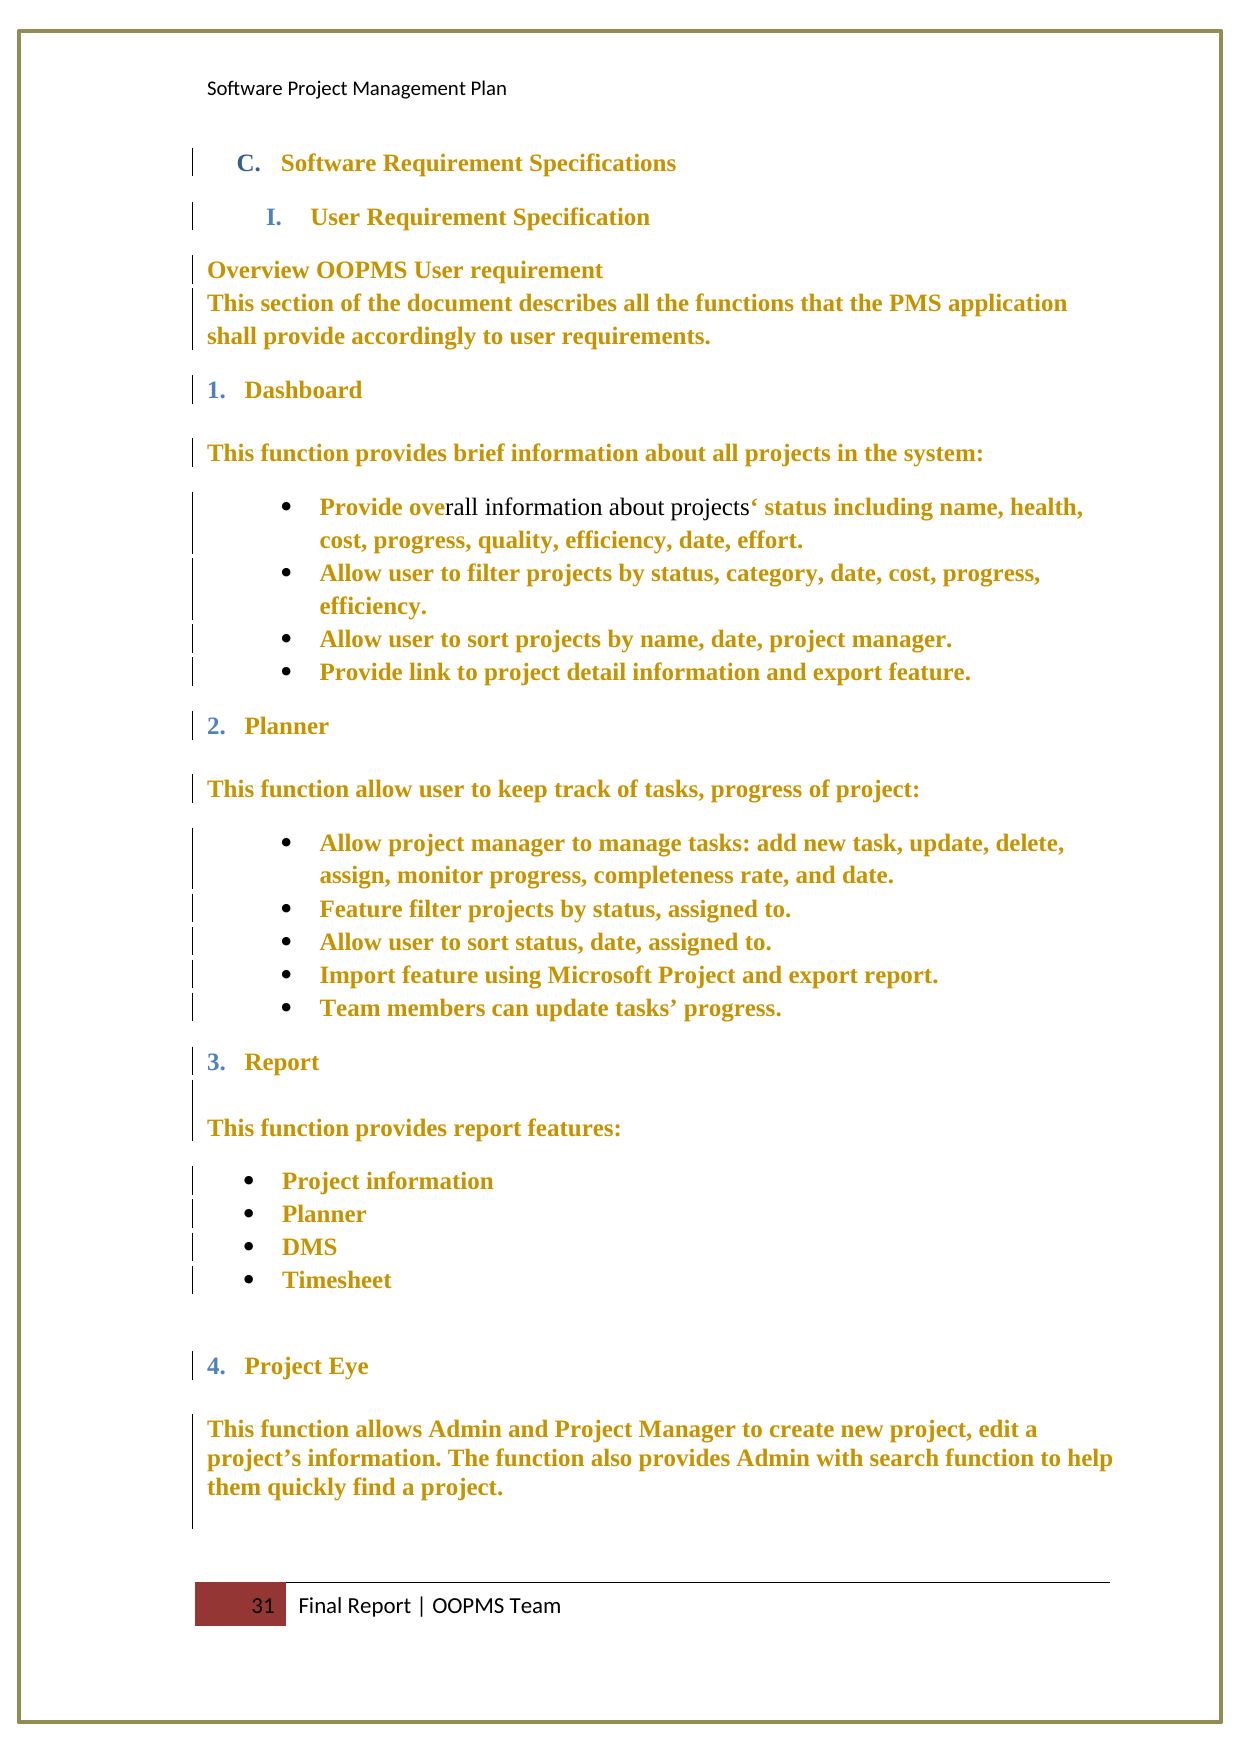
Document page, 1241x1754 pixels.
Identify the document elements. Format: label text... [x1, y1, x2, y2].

text This section of the document describes all the functions that the PMS application shall provide accordingly to user requirements. [207, 288, 1122, 350]
text This function provides report features: [207, 1079, 1122, 1141]
list Allow project manager to manage tasks: add new task, update, delete, assign, monitor progress, completeness rate, and date. [282, 828, 1122, 889]
list Timesheet [244, 1266, 1122, 1326]
list Team members can update tasks’ progress. [282, 993, 1122, 1021]
subtitle Planner [207, 711, 1122, 770]
subtitle User Requirement Specification [236, 202, 1122, 230]
subtitle Report [207, 1047, 1122, 1075]
list Provide overall information about projects‘ status including name, health, cost, progress, quality, efficiency, date, effort. [282, 492, 1122, 554]
list Planner [244, 1199, 1122, 1228]
text This function provides brief information about all projects in the system: [207, 438, 1122, 467]
text This function allow user to keep track of tasks, progress of project: [207, 774, 1122, 802]
list Feature filter projects by status, assigned to. [282, 894, 1122, 922]
list Allow user to sort projects by name, date, project manager. [282, 624, 1122, 653]
list Provide link to project detail information and export feature. [282, 657, 1122, 686]
subtitle Software Requirement Specifications [207, 148, 1122, 176]
list Allow user to sort status, date, assigned to. [282, 927, 1122, 955]
list Import feature using Microsoft Project and export report. [282, 960, 1122, 988]
list Project information [244, 1166, 1122, 1195]
list DMS [244, 1232, 1122, 1261]
subtitle Project Eye [207, 1351, 1122, 1410]
list Allow user to filter projects by status, category, date, cost, progress, efficiency. [282, 558, 1122, 620]
text This function allows Admin and Project Manager to create new project, edit a project’s information. The function also provides Admin with search function to help them quickly find a project. [207, 1414, 1122, 1501]
subtitle Dashboard [207, 375, 1122, 434]
subtitle Overview OOPMS User requirement [207, 255, 1122, 284]
